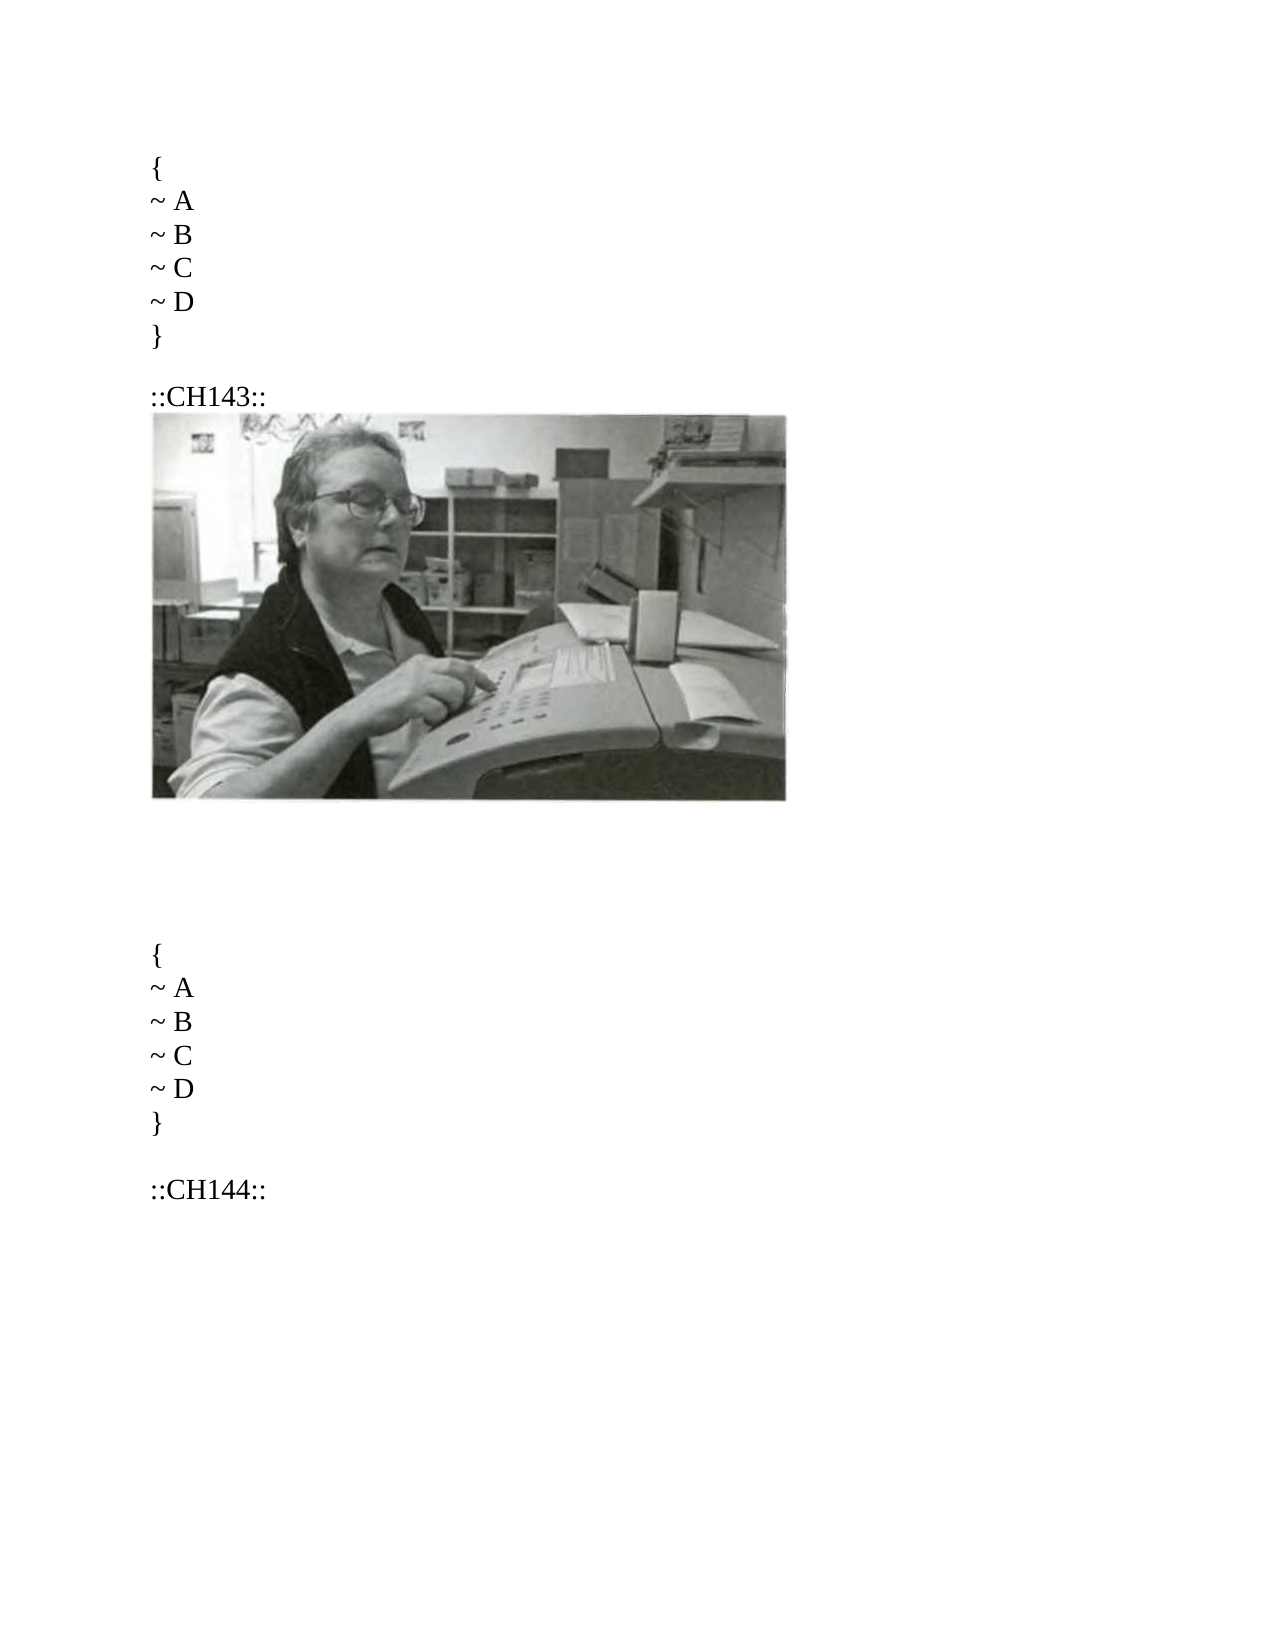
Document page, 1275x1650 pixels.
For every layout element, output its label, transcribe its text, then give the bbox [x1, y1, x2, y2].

text ~ B [150, 1004, 1125, 1038]
text ~ C [150, 1038, 1125, 1071]
text ~ A [150, 971, 1125, 1004]
text ~ D [150, 284, 1125, 318]
text } [150, 318, 1125, 351]
text ::CH143:: [150, 379, 1125, 413]
text { [150, 937, 1125, 971]
text } [150, 1105, 1125, 1138]
text { [150, 150, 1125, 183]
text ~ C [150, 251, 1125, 284]
picture [150, 412, 789, 803]
text ~ D [150, 1071, 1125, 1105]
text ::CH144:: [150, 1172, 1125, 1205]
text ~ A [150, 183, 1125, 217]
text ~ B [150, 217, 1125, 251]
